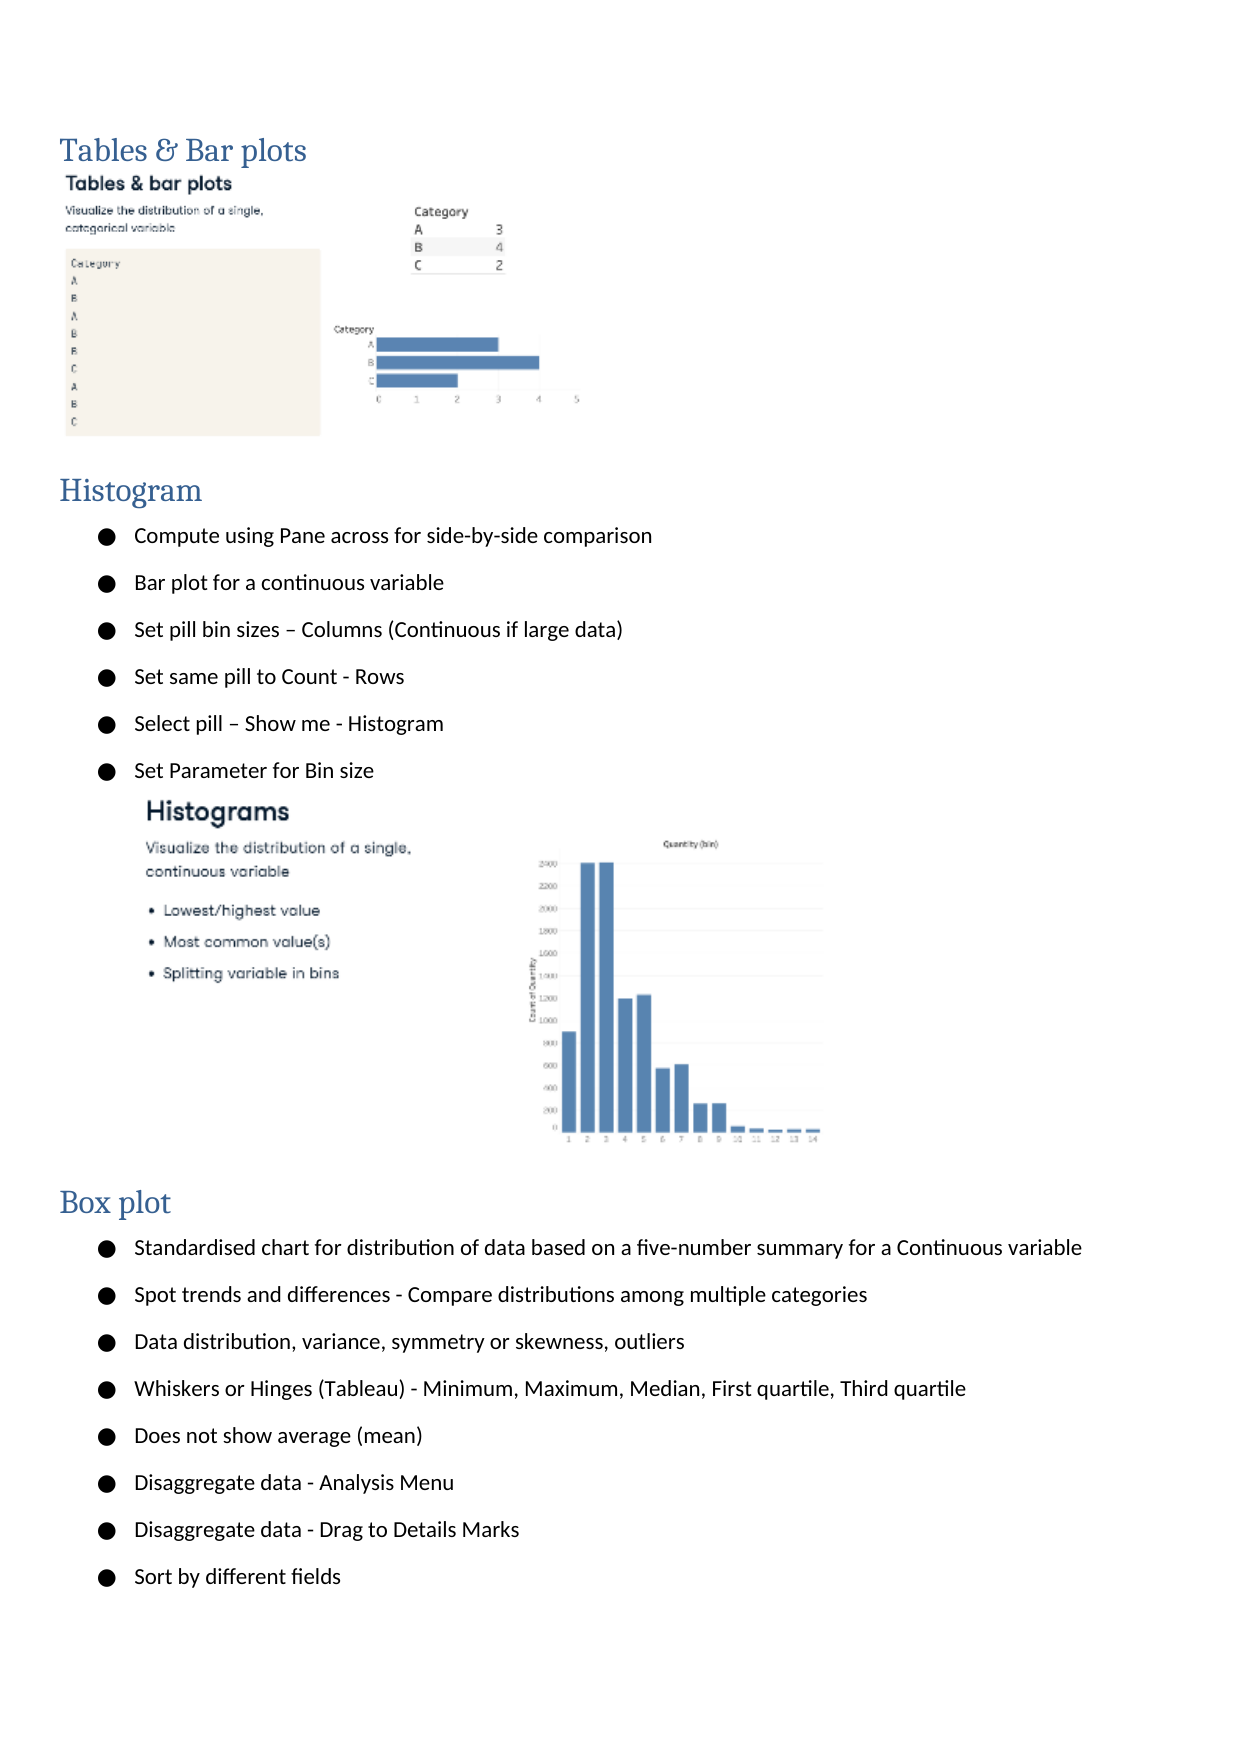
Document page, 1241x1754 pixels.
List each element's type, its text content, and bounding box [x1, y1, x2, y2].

list Spot trends and differences - Compare distributions among multiple categories [97, 1269, 1167, 1316]
list Whiskers or Hinges (Tableau) - Minimum, Maximum, Median, First quartile, Third quartile [97, 1363, 1167, 1410]
subtitle Tables & Bar plots [59, 131, 1167, 169]
subtitle Box plot [59, 1183, 1167, 1222]
list Bar plot for a continuous variable [97, 556, 1167, 603]
list Compute using Pane across for side-by-side comparison [97, 509, 1167, 556]
subtitle Histogram [59, 471, 1167, 509]
list Standardised chart for distribution of data based on a five-number summary for a Continuous variable [97, 1222, 1167, 1269]
list Data distribution, variance, symmetry or skewness, outliers [97, 1316, 1167, 1363]
list Set pill bin sizes – Columns (Continuous if large data) [97, 603, 1167, 650]
list Select pill – Show me - Histogram [97, 697, 1167, 744]
list Set Parameter for Bin size [97, 744, 1167, 791]
picture [134, 791, 838, 1155]
list Set same pill to Count - Rows [97, 650, 1167, 697]
list Does not show average (mean) [97, 1410, 1167, 1457]
picture [59, 169, 585, 442]
list Disaggregate data - Analysis Menu [97, 1457, 1167, 1504]
list Sort by different fields [97, 1551, 1167, 1598]
list Disaggregate data - Drag to Details Marks [97, 1504, 1167, 1551]
